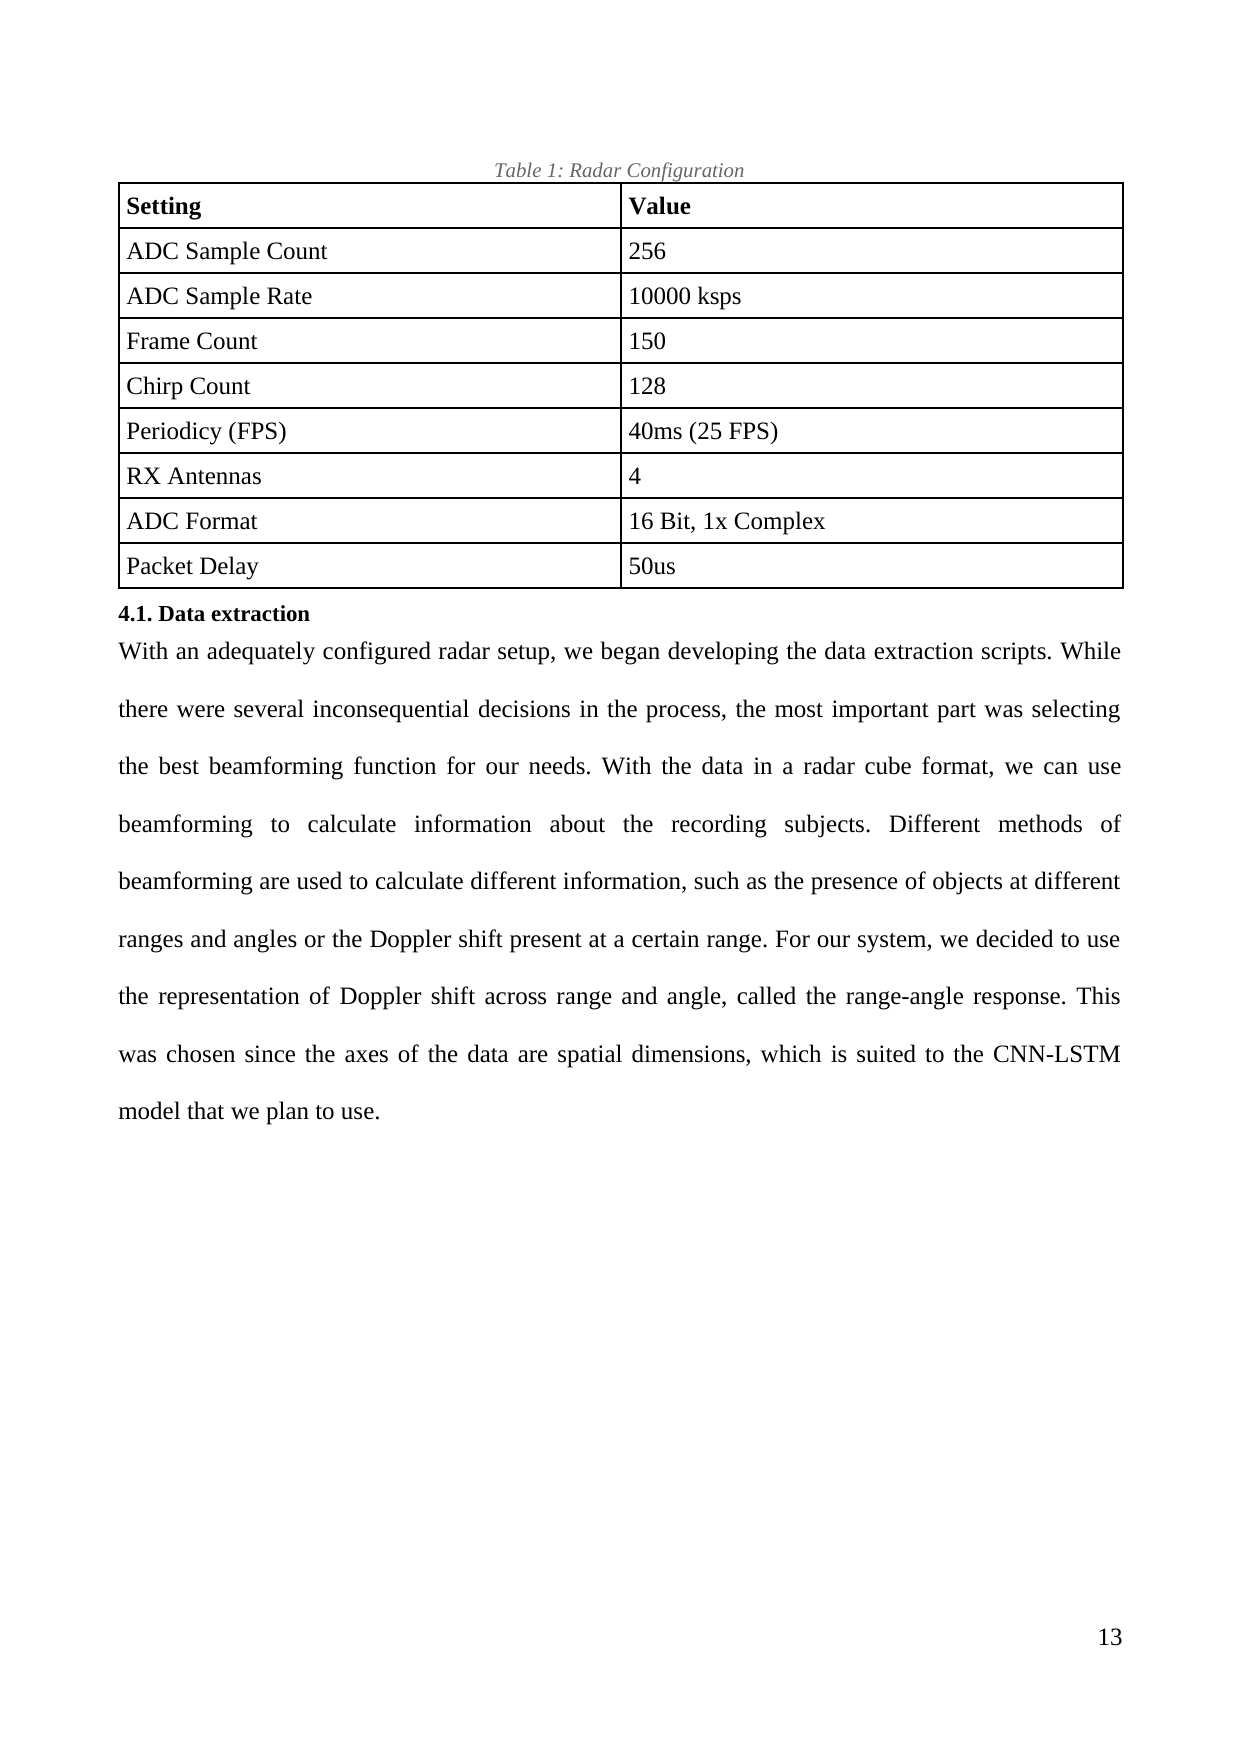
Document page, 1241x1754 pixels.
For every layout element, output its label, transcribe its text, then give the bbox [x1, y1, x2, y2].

table_cell 150 [622, 319, 1122, 362]
table_header Setting [120, 184, 620, 227]
table_cell 128 [622, 364, 1122, 407]
table_cell 40ms (25 FPS) [622, 409, 1122, 452]
table_cell ADC Sample Rate [120, 274, 620, 317]
subtitle 4.1. Data extraction [118, 599, 1122, 626]
text With an adequately configured radar setup, we began developing the data extraction scripts. While there were several inconsequential decisions in the process, the most important part was selecting the best beamforming function for our needs. With the data in a radar cube format, we can use beamforming to calculate information about the recording subjects. Different methods of beamforming are used to calculate different information, such as the presence of objects at different ranges and angles or the Doppler shift present at a certain range. For our system, we decided to use the representation of Doppler shift across range and angle, called the range-angle response. This was chosen since the axes of the data are spatial dimensions, which is suited to the CNN-LSTM model that we plan to use. [118, 636, 1122, 1125]
table_cell ADC Format [120, 499, 620, 542]
table_cell 50us [622, 544, 1122, 587]
table_cell ADC Sample Count [120, 229, 620, 272]
table_cell Periodicy (FPS) [120, 409, 620, 452]
table_cell 4 [622, 454, 1122, 497]
table_cell 16 Bit, 1x Complex [622, 499, 1122, 542]
table_cell Frame Count [120, 319, 620, 362]
table_cell Chirp Count [120, 364, 620, 407]
table_cell Packet Delay [120, 544, 620, 587]
table_cell 256 [622, 229, 1122, 272]
table_cell RX Antennas [120, 454, 620, 497]
table_header Value [622, 184, 1122, 227]
table_cell 10000 ksps [622, 274, 1122, 317]
subtitle Table 1: Radar Configuration [118, 158, 1122, 182]
